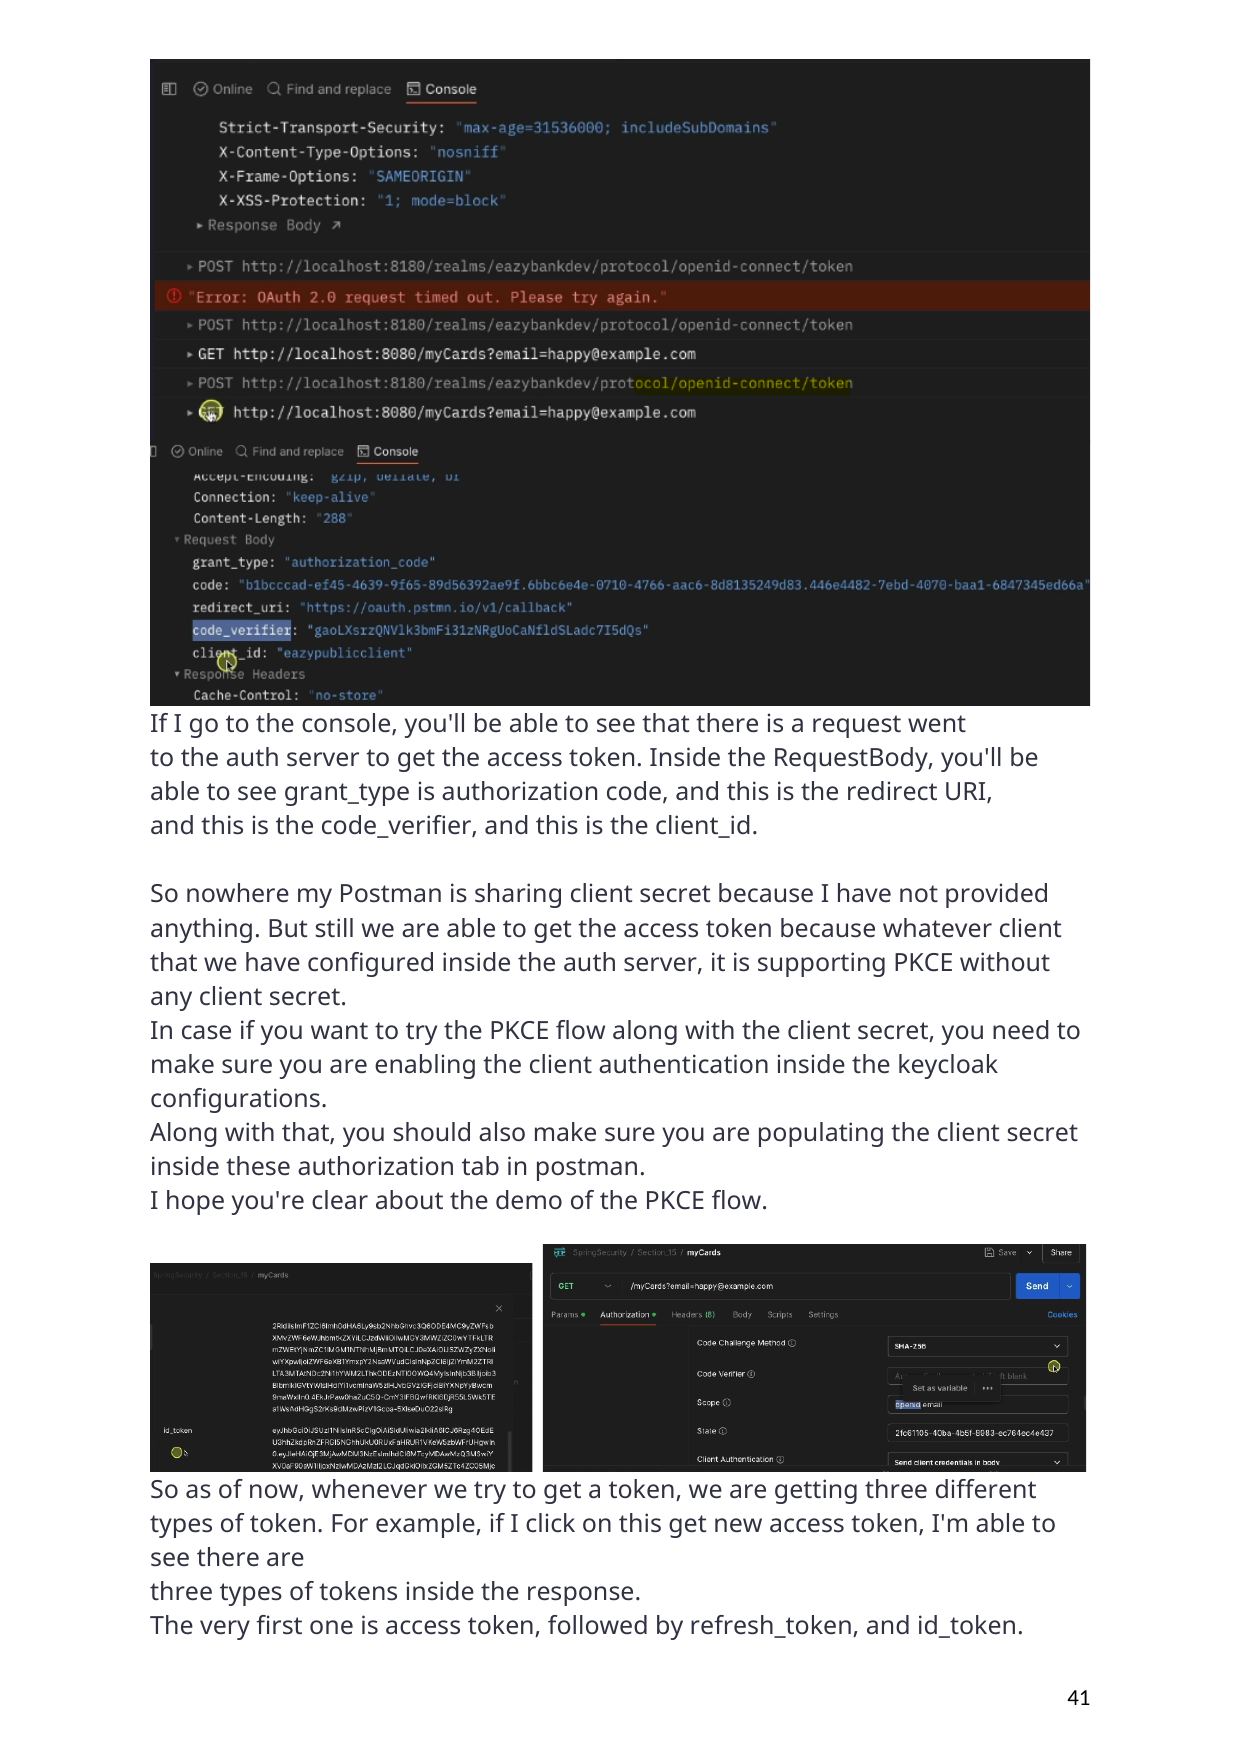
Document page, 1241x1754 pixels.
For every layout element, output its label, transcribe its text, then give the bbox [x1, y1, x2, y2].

text In case if you want to try the PKCE flow along with the client secret, you need to make sure you are enabling the client authentication inside the keycloak configurations. [150, 1012, 1090, 1114]
text So nowhere my Postman is sharing client secret because I have not provided anything. But still we are able to get the access token because whatever client that we have configured inside the auth server, it is supporting PKCE without any client secret. [150, 876, 1090, 1012]
picture [150, 59, 1091, 706]
text three types of tokens inside the response. [150, 1574, 1090, 1608]
text inside these authorization tab in postman. [150, 1149, 1090, 1183]
text So as of now, whenever we try to get a token, we are getting three different types of token. For example, if I click on this get new access token, I'm able to see there are [150, 1472, 1090, 1574]
picture [542, 1244, 1087, 1472]
picture [150, 1263, 533, 1472]
text and this is the code_verifier, and this is the client_id. [150, 808, 1090, 842]
text The very first one is access token, followed by refresh_token, and id_token. [150, 1608, 1090, 1642]
text to the auth server to get the access token. Inside the RequestBody, you'll be able to see grant_type is authorization code, and this is the redirect URI, [150, 740, 1090, 808]
text If I go to the console, you'll be able to see that there is a request went [150, 706, 1090, 740]
text Along with that, you should also make sure you are populating the client secret [150, 1114, 1090, 1149]
text I hope you're clear about the demo of the PKCE flow. [150, 1183, 1090, 1217]
